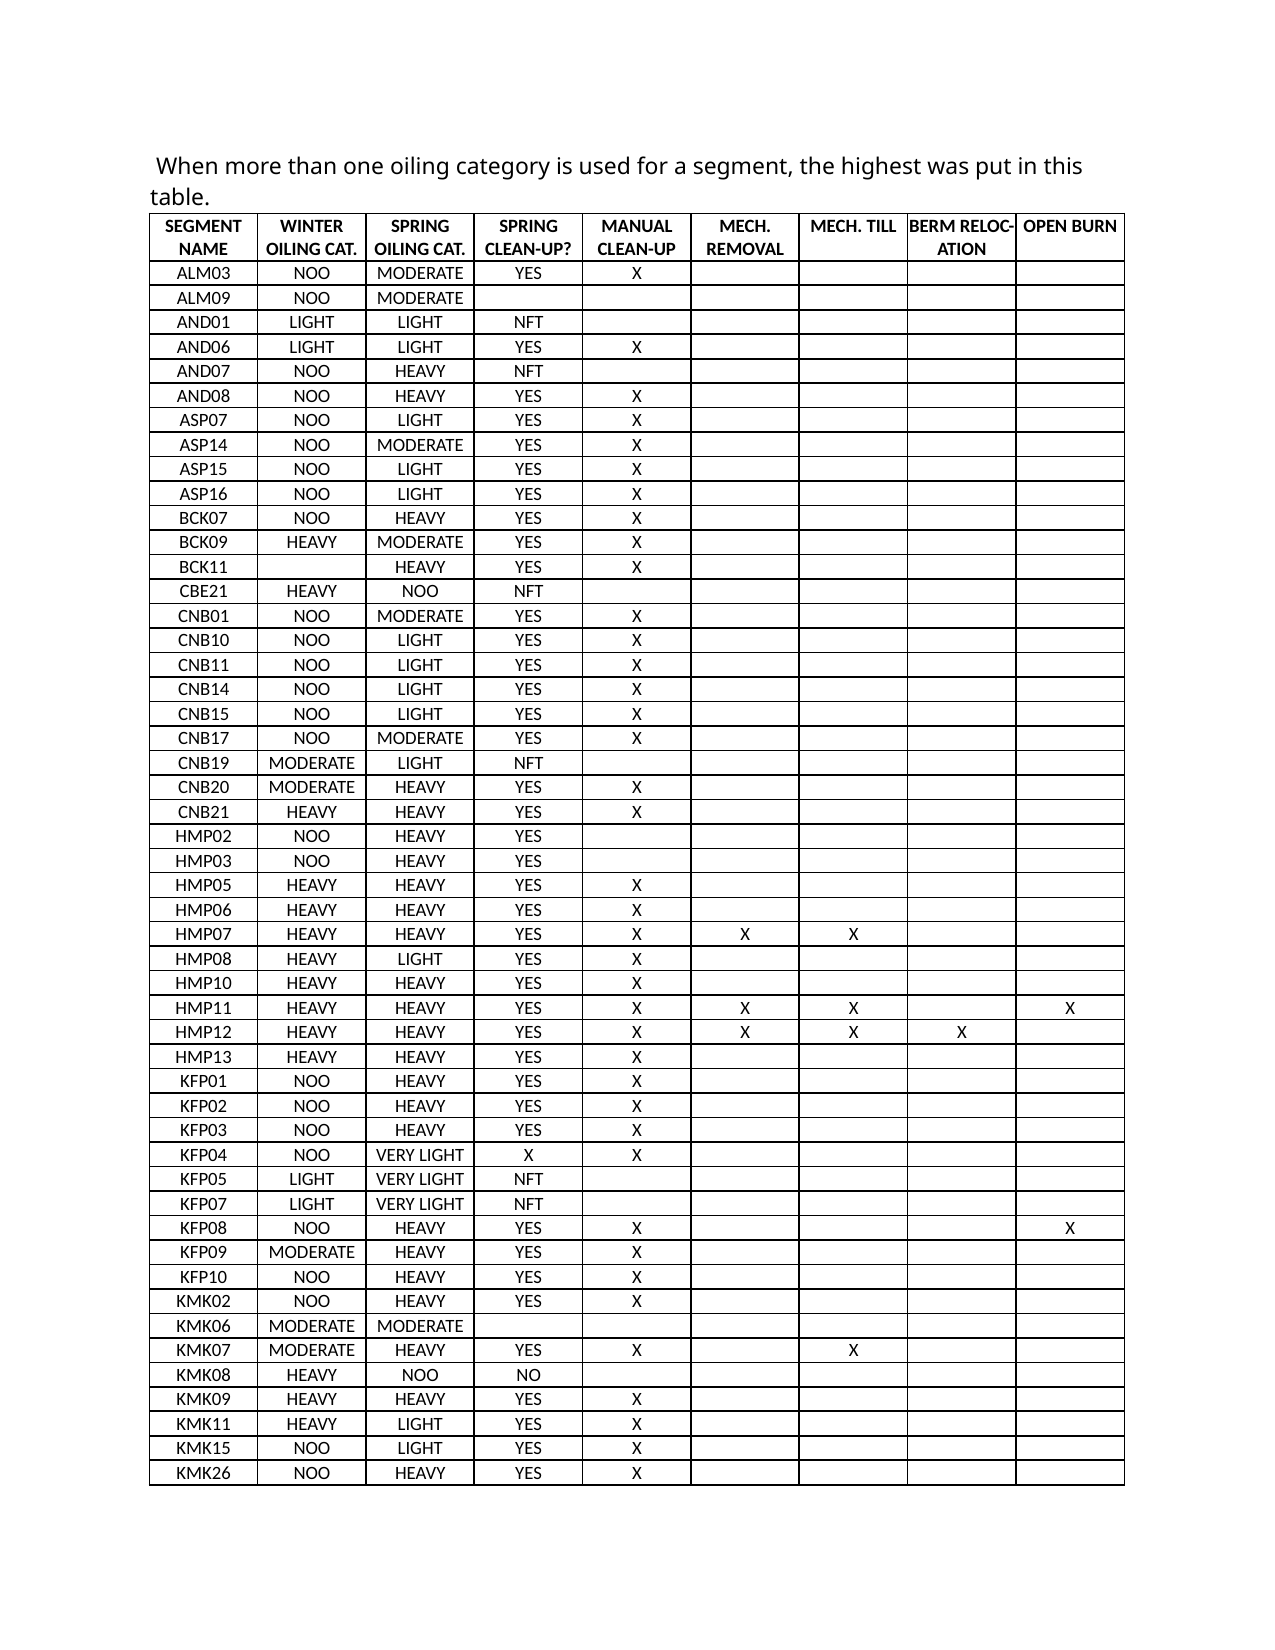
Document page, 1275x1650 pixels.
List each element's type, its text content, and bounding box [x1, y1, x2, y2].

table_cell HEAVY [367, 776, 473, 798]
table_cell X [583, 335, 690, 358]
table_cell ALM03 [150, 262, 257, 284]
table_cell YES [475, 1094, 582, 1117]
table_cell [692, 604, 798, 627]
table_cell [908, 286, 1015, 309]
table_cell NOO [258, 1290, 365, 1312]
table_cell HEAVY [367, 1094, 473, 1117]
table_header WINTER OILING CAT. [258, 214, 365, 260]
table_cell MODERATE [367, 531, 473, 554]
table_cell NFT [475, 360, 582, 382]
table_cell [908, 457, 1015, 480]
table_cell KMK15 [150, 1437, 257, 1459]
table_cell YES [475, 1437, 582, 1459]
table_cell X [583, 898, 690, 921]
table_cell YES [475, 506, 582, 529]
table_cell X [583, 1437, 690, 1459]
table_cell [692, 335, 798, 358]
table_cell YES [475, 604, 582, 627]
table_cell HEAVY [258, 873, 365, 896]
table_cell YES [475, 653, 582, 676]
table_cell [800, 849, 907, 872]
table_cell KFP03 [150, 1118, 257, 1141]
table_cell [692, 1045, 798, 1068]
table_header MANUAL CLEAN-UP [583, 214, 690, 260]
table_cell [800, 1216, 907, 1239]
table_cell [908, 1094, 1015, 1117]
table_cell [1017, 1461, 1124, 1484]
table_cell [908, 1216, 1015, 1239]
table_cell [1017, 629, 1124, 652]
table_cell [1017, 580, 1124, 603]
table_cell YES [475, 1216, 582, 1239]
table_cell NOO [258, 678, 365, 701]
table_cell HEAVY [367, 555, 473, 578]
table_cell X [583, 678, 690, 701]
table_cell [908, 482, 1015, 505]
table_cell NFT [475, 751, 582, 774]
table_cell [692, 1388, 798, 1410]
table_cell [800, 433, 907, 456]
table_cell YES [475, 800, 582, 823]
table_cell LIGHT [367, 751, 473, 774]
table_cell [908, 1241, 1015, 1263]
table_cell YES [475, 678, 582, 701]
table_cell [908, 1167, 1015, 1190]
table_cell X [583, 531, 690, 554]
table_cell X [583, 1069, 690, 1092]
table_cell X [583, 629, 690, 652]
table_cell [800, 1265, 907, 1288]
table_cell X [800, 1020, 907, 1043]
table_cell [908, 873, 1015, 896]
table_cell X [583, 727, 690, 749]
table_cell ASP14 [150, 433, 257, 456]
table_cell X [583, 653, 690, 676]
table_cell [908, 922, 1015, 945]
table_cell X [800, 922, 907, 945]
table_cell [908, 702, 1015, 725]
table_cell HMP12 [150, 1020, 257, 1043]
table_cell NOO [258, 506, 365, 529]
table_cell [800, 1363, 907, 1386]
table_cell MODERATE [367, 286, 473, 309]
table_cell [1017, 1192, 1124, 1214]
table_cell [692, 1167, 798, 1190]
table_cell X [475, 1143, 582, 1166]
table_cell [908, 1290, 1015, 1312]
table_cell NOO [258, 384, 365, 407]
table_cell HEAVY [367, 873, 473, 896]
table_cell YES [475, 825, 582, 847]
table_cell HEAVY [367, 1339, 473, 1361]
table_cell [800, 555, 907, 578]
table_cell [692, 1461, 798, 1484]
table_cell HMP07 [150, 922, 257, 945]
table_cell X [583, 457, 690, 480]
table_cell LIGHT [258, 311, 365, 333]
table_cell YES [475, 1069, 582, 1092]
table_cell HEAVY [258, 1412, 365, 1435]
table_cell [800, 1461, 907, 1484]
table_cell NFT [475, 1192, 582, 1214]
table_cell [692, 457, 798, 480]
table_cell HEAVY [258, 996, 365, 1019]
table_cell [692, 873, 798, 896]
table_cell NOO [258, 408, 365, 431]
table_cell X [583, 1241, 690, 1263]
table_cell X [583, 800, 690, 823]
table_cell YES [475, 1118, 582, 1141]
table_cell HMP02 [150, 825, 257, 847]
table_cell [692, 408, 798, 431]
table_cell X [583, 1020, 690, 1043]
table_cell HEAVY [367, 360, 473, 382]
table_cell [908, 1437, 1015, 1459]
table_cell YES [475, 727, 582, 749]
table_cell X [583, 1265, 690, 1288]
table_cell [908, 1412, 1015, 1435]
table_cell X [583, 947, 690, 970]
table_cell HEAVY [258, 1388, 365, 1410]
table_cell X [800, 1339, 907, 1361]
table_cell CNB14 [150, 678, 257, 701]
table_cell CNB01 [150, 604, 257, 627]
table_cell [908, 1461, 1015, 1484]
table_cell [1017, 1143, 1124, 1166]
table_cell [908, 1143, 1015, 1166]
table_cell HEAVY [367, 1290, 473, 1312]
table_cell [583, 360, 690, 382]
table_cell [692, 825, 798, 847]
table_cell AND08 [150, 384, 257, 407]
table_cell [800, 1143, 907, 1166]
table_cell [692, 531, 798, 554]
table_cell AND06 [150, 335, 257, 358]
table_cell YES [475, 335, 582, 358]
table_cell [800, 1241, 907, 1263]
table_cell [800, 727, 907, 749]
table_cell [908, 800, 1015, 823]
table_cell [1017, 800, 1124, 823]
table_cell [800, 531, 907, 554]
table_cell [692, 898, 798, 921]
table_cell [800, 898, 907, 921]
table_cell [800, 1118, 907, 1141]
table_cell CNB19 [150, 751, 257, 774]
table_cell [800, 971, 907, 994]
table_cell MODERATE [367, 727, 473, 749]
table_header OPEN BURN [1017, 214, 1124, 260]
table_cell [800, 360, 907, 382]
table_cell X [583, 1461, 690, 1484]
table_cell [1017, 408, 1124, 431]
table_cell YES [475, 629, 582, 652]
table_cell [1017, 1020, 1124, 1043]
table_cell [800, 1069, 907, 1092]
table_cell LIGHT [367, 678, 473, 701]
table_cell HEAVY [367, 849, 473, 872]
table_cell [1017, 653, 1124, 676]
table_cell HEAVY [258, 971, 365, 994]
table_cell [908, 531, 1015, 554]
table_cell X [583, 1388, 690, 1410]
table_cell LIGHT [367, 1437, 473, 1459]
table_cell [800, 506, 907, 529]
table_cell CNB11 [150, 653, 257, 676]
table_cell VERY LIGHT [367, 1143, 473, 1166]
table_cell YES [475, 873, 582, 896]
table_cell NOO [258, 360, 365, 382]
table_cell [800, 408, 907, 431]
table_cell [1017, 286, 1124, 309]
table_cell HEAVY [367, 1388, 473, 1410]
table_cell [800, 1437, 907, 1459]
table_cell LIGHT [258, 1167, 365, 1190]
table_cell [692, 849, 798, 872]
table_cell KMK06 [150, 1314, 257, 1337]
table_cell KMK08 [150, 1363, 257, 1386]
table_cell [800, 1290, 907, 1312]
table_cell [908, 825, 1015, 847]
table_cell YES [475, 262, 582, 284]
table_cell [1017, 1265, 1124, 1288]
table_cell HEAVY [367, 996, 473, 1019]
table_cell [908, 335, 1015, 358]
table_cell NOO [258, 1461, 365, 1484]
table_cell [800, 580, 907, 603]
table_cell YES [475, 1020, 582, 1043]
table_cell [908, 433, 1015, 456]
table_cell NOO [367, 580, 473, 603]
table_cell [1017, 433, 1124, 456]
table_cell LIGHT [367, 702, 473, 725]
table_cell [908, 629, 1015, 652]
table_cell [475, 1314, 582, 1337]
table_cell [692, 629, 798, 652]
table_cell [908, 262, 1015, 284]
table_cell [1017, 1437, 1124, 1459]
table_cell [692, 751, 798, 774]
table_cell [583, 1363, 690, 1386]
table_cell X [583, 996, 690, 1019]
table_cell X [583, 408, 690, 431]
table_cell [583, 751, 690, 774]
table_cell [908, 1192, 1015, 1214]
table_cell HEAVY [367, 1069, 473, 1092]
table_cell [692, 1339, 798, 1361]
table_cell [1017, 604, 1124, 627]
table_cell NOO [258, 1437, 365, 1459]
table_cell [1017, 1412, 1124, 1435]
table_cell LIGHT [367, 947, 473, 970]
table_cell NOO [258, 1094, 365, 1117]
table_cell [1017, 555, 1124, 578]
table_cell HMP13 [150, 1045, 257, 1068]
table_cell [583, 849, 690, 872]
table_header SPRING OILING CAT. [367, 214, 473, 260]
table_cell NOO [258, 629, 365, 652]
table_cell HEAVY [367, 506, 473, 529]
table_cell X [692, 996, 798, 1019]
table_cell [1017, 1118, 1124, 1141]
table_cell NOO [258, 1118, 365, 1141]
table_cell X [583, 433, 690, 456]
table_cell HEAVY [367, 971, 473, 994]
table_cell X [583, 702, 690, 725]
table_cell [800, 384, 907, 407]
table_cell HEAVY [367, 1045, 473, 1068]
table_cell NOO [258, 849, 365, 872]
table_cell LIGHT [367, 482, 473, 505]
table_cell YES [475, 922, 582, 945]
table_cell X [583, 555, 690, 578]
table_cell MODERATE [367, 1314, 473, 1337]
table_cell [692, 482, 798, 505]
table_cell [692, 1241, 798, 1263]
table_cell [1017, 751, 1124, 774]
table_cell X [1017, 996, 1124, 1019]
table_cell KFP08 [150, 1216, 257, 1239]
table_cell [1017, 1339, 1124, 1361]
table_cell CBE21 [150, 580, 257, 603]
table_header SEGMENT NAME [150, 214, 257, 260]
table_cell [908, 580, 1015, 603]
table_cell MODERATE [367, 604, 473, 627]
table_cell X [583, 1045, 690, 1068]
table_cell HEAVY [367, 825, 473, 847]
table_cell HMP11 [150, 996, 257, 1019]
table_cell KFP07 [150, 1192, 257, 1214]
table_cell HEAVY [367, 898, 473, 921]
table_cell MODERATE [258, 776, 365, 798]
table_cell LIGHT [367, 408, 473, 431]
table_cell NFT [475, 580, 582, 603]
table_cell [692, 1216, 798, 1239]
table_cell [692, 1069, 798, 1092]
table_cell HEAVY [367, 384, 473, 407]
table_cell X [1017, 1216, 1124, 1239]
table_cell X [583, 1290, 690, 1312]
table_cell NOO [258, 1265, 365, 1288]
table_cell [1017, 482, 1124, 505]
table_cell [1017, 727, 1124, 749]
table_cell [800, 262, 907, 284]
table_cell KMK07 [150, 1339, 257, 1361]
table_cell HEAVY [258, 898, 365, 921]
table_cell HEAVY [258, 580, 365, 603]
table_cell NO [475, 1363, 582, 1386]
table_cell [692, 702, 798, 725]
table_cell X [692, 922, 798, 945]
table_cell [583, 1314, 690, 1337]
table_cell MODERATE [258, 1314, 365, 1337]
table_cell YES [475, 898, 582, 921]
table_cell CNB10 [150, 629, 257, 652]
table_cell LIGHT [367, 629, 473, 652]
table_cell HEAVY [367, 1461, 473, 1484]
table_cell BCK09 [150, 531, 257, 554]
table_cell CNB17 [150, 727, 257, 749]
table_cell [908, 898, 1015, 921]
table_cell [1017, 947, 1124, 970]
table_cell [692, 433, 798, 456]
table_cell [1017, 531, 1124, 554]
table_cell BCK07 [150, 506, 257, 529]
table_cell [1017, 1290, 1124, 1312]
table_cell KMK26 [150, 1461, 257, 1484]
table_cell NOO [258, 433, 365, 456]
table_cell YES [475, 1265, 582, 1288]
table_cell KFP05 [150, 1167, 257, 1190]
table_cell NOO [258, 604, 365, 627]
table_cell [908, 1339, 1015, 1361]
table_cell [800, 800, 907, 823]
table_cell YES [475, 1290, 582, 1312]
table_cell KFP02 [150, 1094, 257, 1117]
table_cell [1017, 1094, 1124, 1117]
table_cell NOO [258, 727, 365, 749]
table_cell YES [475, 996, 582, 1019]
table_cell [583, 825, 690, 847]
table_cell LIGHT [258, 335, 365, 358]
table_cell YES [475, 433, 582, 456]
table_cell [692, 555, 798, 578]
table_cell [908, 604, 1015, 627]
table_cell [800, 751, 907, 774]
table_cell YES [475, 947, 582, 970]
table_cell [583, 311, 690, 333]
table_cell YES [475, 482, 582, 505]
table_cell KFP01 [150, 1069, 257, 1092]
table_cell HEAVY [367, 1118, 473, 1141]
table_cell [692, 653, 798, 676]
table_cell LIGHT [367, 311, 473, 333]
table_cell [908, 947, 1015, 970]
table_cell [908, 1314, 1015, 1337]
table_cell [908, 1069, 1015, 1092]
table_cell YES [475, 1241, 582, 1263]
table_cell [692, 1192, 798, 1214]
table_cell X [583, 384, 690, 407]
table_cell HEAVY [258, 922, 365, 945]
table_cell MODERATE [258, 751, 365, 774]
table_cell [908, 776, 1015, 798]
table_cell [800, 702, 907, 725]
table_cell YES [475, 531, 582, 554]
table_cell NOO [258, 1216, 365, 1239]
table_cell [1017, 311, 1124, 333]
table_cell [1017, 360, 1124, 382]
table_cell VERY LIGHT [367, 1167, 473, 1190]
table_cell [908, 1118, 1015, 1141]
table_cell [692, 971, 798, 994]
table_cell ALM09 [150, 286, 257, 309]
table_cell [1017, 1069, 1124, 1092]
table_cell LIGHT [367, 335, 473, 358]
table_cell YES [475, 457, 582, 480]
table_cell NOO [258, 653, 365, 676]
table_cell [692, 1314, 798, 1337]
table_cell YES [475, 702, 582, 725]
table_cell [1017, 262, 1124, 284]
table_cell ASP16 [150, 482, 257, 505]
table_cell [692, 800, 798, 823]
table_cell KFP09 [150, 1241, 257, 1263]
table_cell X [583, 1216, 690, 1239]
table_cell [692, 1363, 798, 1386]
table_cell [908, 384, 1015, 407]
table_cell ASP15 [150, 457, 257, 480]
table_cell [800, 1192, 907, 1214]
table_cell X [908, 1020, 1015, 1043]
table_cell [908, 408, 1015, 431]
table_cell [1017, 1045, 1124, 1068]
table_cell X [583, 262, 690, 284]
table_cell HEAVY [367, 800, 473, 823]
table_cell X [583, 873, 690, 896]
table_cell [692, 286, 798, 309]
table_cell [1017, 922, 1124, 945]
table_cell [908, 1363, 1015, 1386]
table_cell X [692, 1020, 798, 1043]
table_cell [800, 776, 907, 798]
table_cell [1017, 1363, 1124, 1386]
table_cell [908, 751, 1015, 774]
table_cell [800, 873, 907, 896]
table_cell MODERATE [258, 1241, 365, 1263]
table_cell HMP03 [150, 849, 257, 872]
table_cell YES [475, 1339, 582, 1361]
table_cell [908, 311, 1015, 333]
table_cell [800, 457, 907, 480]
table_cell HEAVY [367, 1020, 473, 1043]
table_cell LIGHT [367, 653, 473, 676]
table_cell [800, 1412, 907, 1435]
table_cell HEAVY [258, 1045, 365, 1068]
table_cell [1017, 335, 1124, 358]
table_cell [1017, 873, 1124, 896]
table_cell [1017, 776, 1124, 798]
table_cell [692, 727, 798, 749]
table_cell [800, 678, 907, 701]
table_cell NOO [258, 286, 365, 309]
table_cell HMP10 [150, 971, 257, 994]
table_cell [800, 653, 907, 676]
table_cell [800, 286, 907, 309]
table_cell HEAVY [367, 1265, 473, 1288]
table_cell NFT [475, 311, 582, 333]
table_cell YES [475, 971, 582, 994]
table_cell [908, 360, 1015, 382]
table_cell LIGHT [258, 1192, 365, 1214]
table_cell KMK09 [150, 1388, 257, 1410]
table_cell HEAVY [258, 1363, 365, 1386]
table_cell NFT [475, 1167, 582, 1190]
table_cell HMP08 [150, 947, 257, 970]
table_cell [800, 311, 907, 333]
table_cell [583, 286, 690, 309]
table_cell [908, 555, 1015, 578]
table_cell [908, 1045, 1015, 1068]
table_cell ASP07 [150, 408, 257, 431]
table_cell HEAVY [258, 800, 365, 823]
table_cell YES [475, 1412, 582, 1435]
table_cell [475, 286, 582, 309]
table_cell HEAVY [367, 1241, 473, 1263]
table_cell X [583, 922, 690, 945]
table_cell CNB15 [150, 702, 257, 725]
table_cell [908, 653, 1015, 676]
table_cell [692, 947, 798, 970]
table_cell [258, 555, 365, 578]
table_cell NOO [258, 457, 365, 480]
table_cell [1017, 506, 1124, 529]
table_cell YES [475, 1461, 582, 1484]
table_cell [692, 311, 798, 333]
table_cell [1017, 1167, 1124, 1190]
table_header MECH. TILL [800, 214, 907, 260]
table_cell [800, 629, 907, 652]
table_cell [1017, 825, 1124, 847]
table_cell [800, 1045, 907, 1068]
table_cell X [583, 1118, 690, 1141]
table_cell [1017, 1241, 1124, 1263]
table_cell [800, 1167, 907, 1190]
table_cell [800, 604, 907, 627]
table_cell X [583, 506, 690, 529]
table_cell [692, 1118, 798, 1141]
table_cell NOO [258, 702, 365, 725]
table_cell [800, 335, 907, 358]
table_cell VERY LIGHT [367, 1192, 473, 1214]
table_cell HEAVY [367, 1216, 473, 1239]
table_cell [692, 506, 798, 529]
table_cell X [583, 776, 690, 798]
table_cell YES [475, 1388, 582, 1410]
table_cell [908, 996, 1015, 1019]
table_cell [583, 1167, 690, 1190]
table_cell [692, 1412, 798, 1435]
table_cell NOO [367, 1363, 473, 1386]
table_cell [800, 825, 907, 847]
table_cell X [583, 1339, 690, 1361]
table_cell HEAVY [258, 947, 365, 970]
table_cell [1017, 971, 1124, 994]
table_cell [908, 849, 1015, 872]
table_cell YES [475, 555, 582, 578]
table_cell X [583, 971, 690, 994]
table_cell [1017, 898, 1124, 921]
table_cell HMP05 [150, 873, 257, 896]
table_header SPRING CLEAN-UP? [475, 214, 582, 260]
table_cell [1017, 1388, 1124, 1410]
table_cell KMK02 [150, 1290, 257, 1312]
table_cell [692, 580, 798, 603]
table_cell [908, 678, 1015, 701]
table_cell [1017, 702, 1124, 725]
table_cell KFP10 [150, 1265, 257, 1288]
table_cell [1017, 1314, 1124, 1337]
table_cell [692, 1437, 798, 1459]
table_cell [692, 262, 798, 284]
table_cell [908, 971, 1015, 994]
table_cell [1017, 678, 1124, 701]
table_cell [692, 384, 798, 407]
table_cell [908, 727, 1015, 749]
table_cell AND07 [150, 360, 257, 382]
table_cell NOO [258, 1069, 365, 1092]
table_cell AND01 [150, 311, 257, 333]
table_cell KMK11 [150, 1412, 257, 1435]
table_cell MODERATE [367, 262, 473, 284]
table_cell X [583, 482, 690, 505]
table_cell X [583, 604, 690, 627]
table_cell MODERATE [367, 433, 473, 456]
table_cell KFP04 [150, 1143, 257, 1166]
table_cell X [583, 1143, 690, 1166]
table_cell YES [475, 776, 582, 798]
table_cell HEAVY [258, 531, 365, 554]
table_cell X [583, 1412, 690, 1435]
table_cell [908, 1388, 1015, 1410]
table_cell BCK11 [150, 555, 257, 578]
table_cell [800, 947, 907, 970]
table_cell [692, 1094, 798, 1117]
table_cell [800, 1388, 907, 1410]
table_cell [692, 678, 798, 701]
table_header BERM RELOC-ATION [908, 214, 1015, 260]
table_cell NOO [258, 1143, 365, 1166]
table_cell [1017, 457, 1124, 480]
table_cell [692, 1265, 798, 1288]
table_cell YES [475, 1045, 582, 1068]
table_cell [800, 482, 907, 505]
table_cell X [800, 996, 907, 1019]
table_cell [692, 1143, 798, 1166]
table_cell NOO [258, 262, 365, 284]
table_cell [692, 776, 798, 798]
table_cell NOO [258, 825, 365, 847]
table_cell [583, 580, 690, 603]
table_cell [908, 1265, 1015, 1288]
table_cell [692, 1290, 798, 1312]
table_cell YES [475, 384, 582, 407]
table_cell [1017, 384, 1124, 407]
table_cell MODERATE [258, 1339, 365, 1361]
table_cell [1017, 849, 1124, 872]
table_cell [800, 1314, 907, 1337]
table_cell LIGHT [367, 1412, 473, 1435]
table_cell [692, 360, 798, 382]
table_cell HEAVY [258, 1020, 365, 1043]
table_cell CNB20 [150, 776, 257, 798]
table_cell HMP06 [150, 898, 257, 921]
table_cell [908, 506, 1015, 529]
table_cell CNB21 [150, 800, 257, 823]
table_cell [583, 1192, 690, 1214]
table_cell LIGHT [367, 457, 473, 480]
table_cell NOO [258, 482, 365, 505]
table_cell X [583, 1094, 690, 1117]
table_cell [800, 1094, 907, 1117]
table_cell YES [475, 849, 582, 872]
table_cell YES [475, 408, 582, 431]
table_header MECH. REMOVAL [692, 214, 798, 260]
table_cell HEAVY [367, 922, 473, 945]
